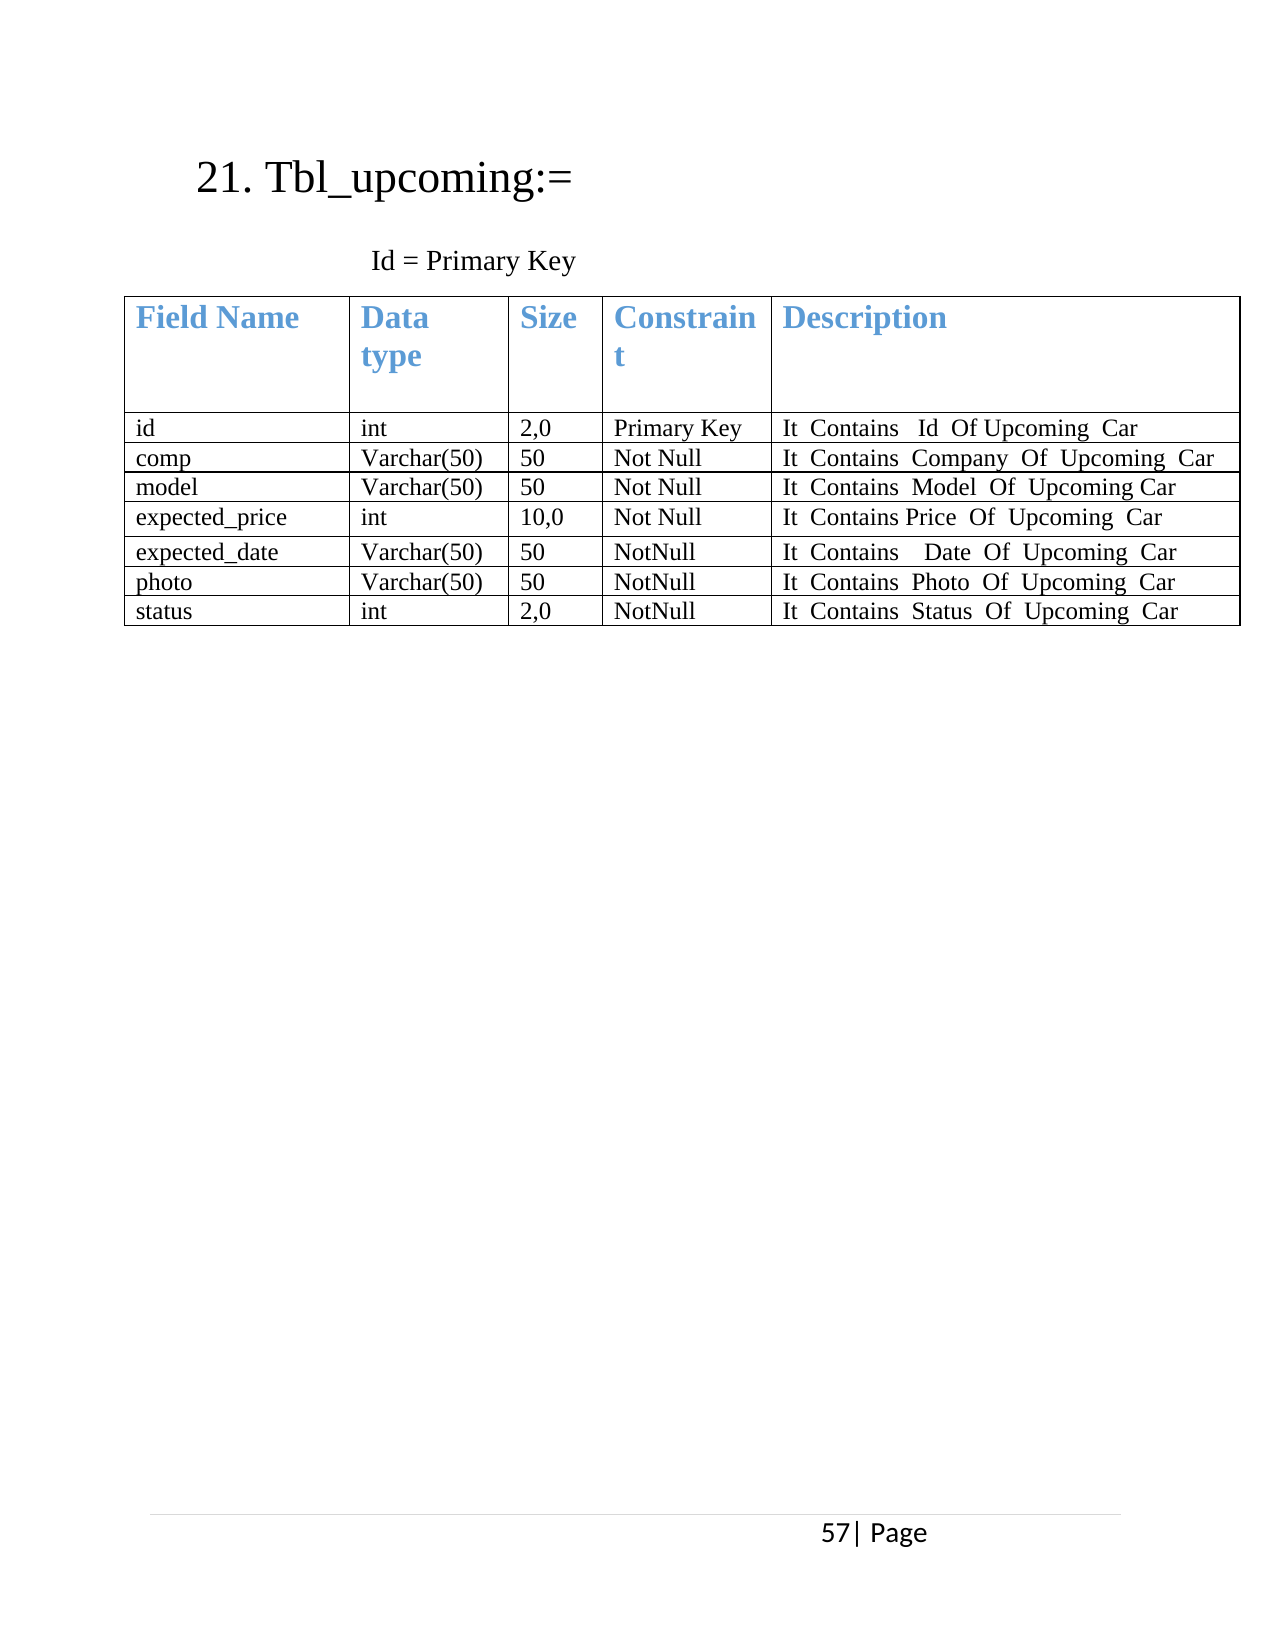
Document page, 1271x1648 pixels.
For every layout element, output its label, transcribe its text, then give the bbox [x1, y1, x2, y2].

table_cell int [350, 502, 508, 536]
table_cell 10,0 [509, 502, 602, 536]
list 21. Tbl_upcoming:= [150, 150, 1121, 203]
table_cell expected_price [125, 502, 349, 536]
table_cell It Contains Status Of Upcoming Car [772, 596, 1239, 625]
table_cell model [125, 473, 349, 501]
table_cell expected_date [125, 537, 349, 566]
table_cell Not Null [603, 443, 771, 471]
table_cell int [350, 596, 508, 625]
table_cell photo [125, 567, 349, 595]
table_cell 2,0 [509, 413, 602, 442]
table_cell Varchar(50) [350, 473, 508, 501]
table_cell Not Null [603, 473, 771, 501]
table_cell NotNull [603, 596, 771, 625]
table_cell status [125, 596, 349, 625]
table_cell 2,0 [509, 596, 602, 625]
table_cell NotNull [603, 567, 771, 595]
table_header Description [772, 297, 1239, 412]
table_cell int [350, 413, 508, 442]
table_cell It Contains Date Of Upcoming Car [772, 537, 1239, 566]
table_cell 50 [509, 443, 602, 471]
table_cell NotNull [603, 537, 771, 566]
table_cell Varchar(50) [350, 443, 508, 471]
table_header Size [509, 297, 602, 412]
table_header Field Name [125, 297, 349, 412]
table_cell It Contains Company Of Upcoming Car [772, 443, 1239, 471]
table_cell 50 [509, 567, 602, 595]
table_cell 50 [509, 473, 602, 501]
table_cell Not Null [603, 502, 771, 536]
table_cell id [125, 413, 349, 442]
table_header Constraint [603, 297, 771, 412]
table_cell comp [125, 443, 349, 471]
table_cell Varchar(50) [350, 537, 508, 566]
table_cell It Contains Photo Of Upcoming Car [772, 567, 1239, 595]
list Id = Primary Key [225, 243, 1121, 277]
table_cell 50 [509, 537, 602, 566]
table_cell It Contains Price Of Upcoming Car [772, 502, 1239, 536]
table_cell Varchar(50) [350, 567, 508, 595]
table_cell Primary Key [603, 413, 771, 442]
table_cell It Contains Id Of Upcoming Car [772, 413, 1239, 442]
table_header Data type [350, 297, 508, 412]
table_cell It Contains Model Of Upcoming Car [772, 473, 1239, 501]
